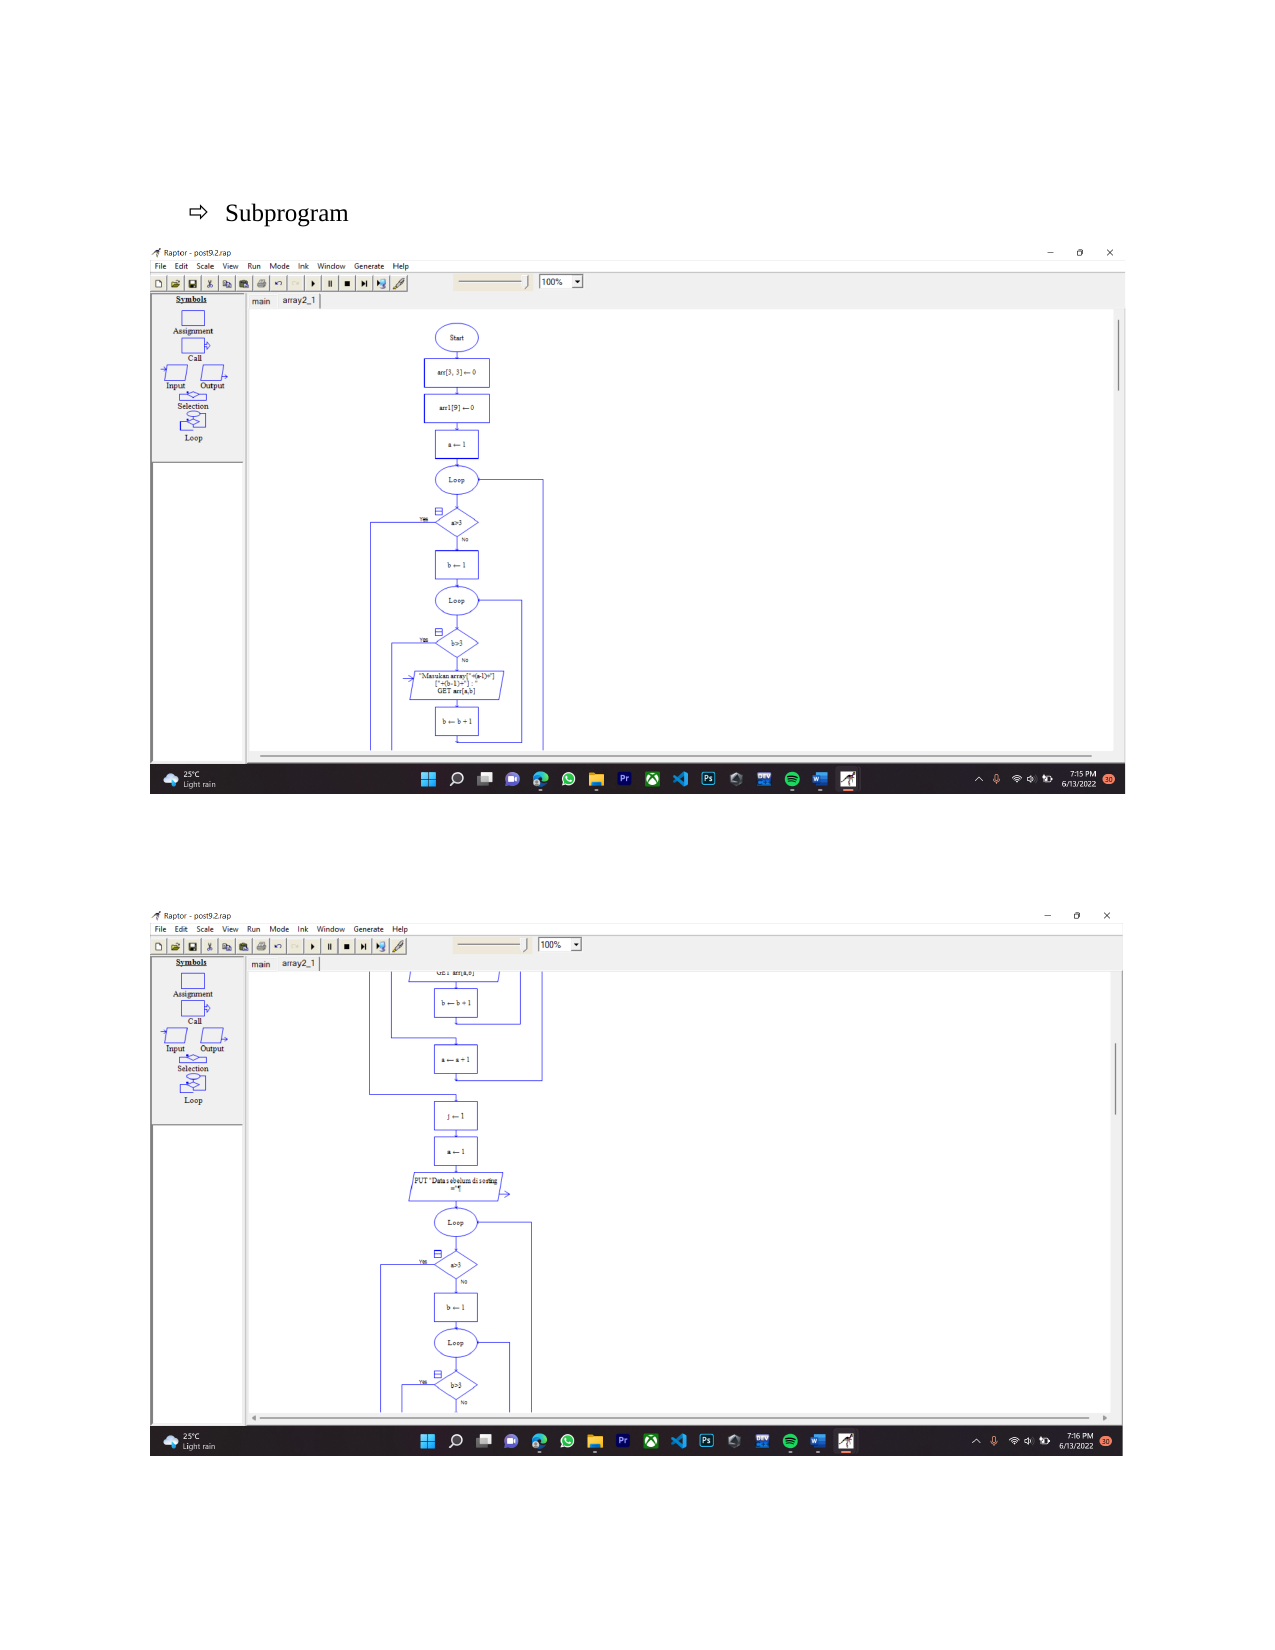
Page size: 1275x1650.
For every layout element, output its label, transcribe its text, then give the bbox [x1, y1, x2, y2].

picture [150, 245, 1125, 794]
list Subprogram [187, 198, 1125, 226]
picture [150, 908, 1123, 1456]
